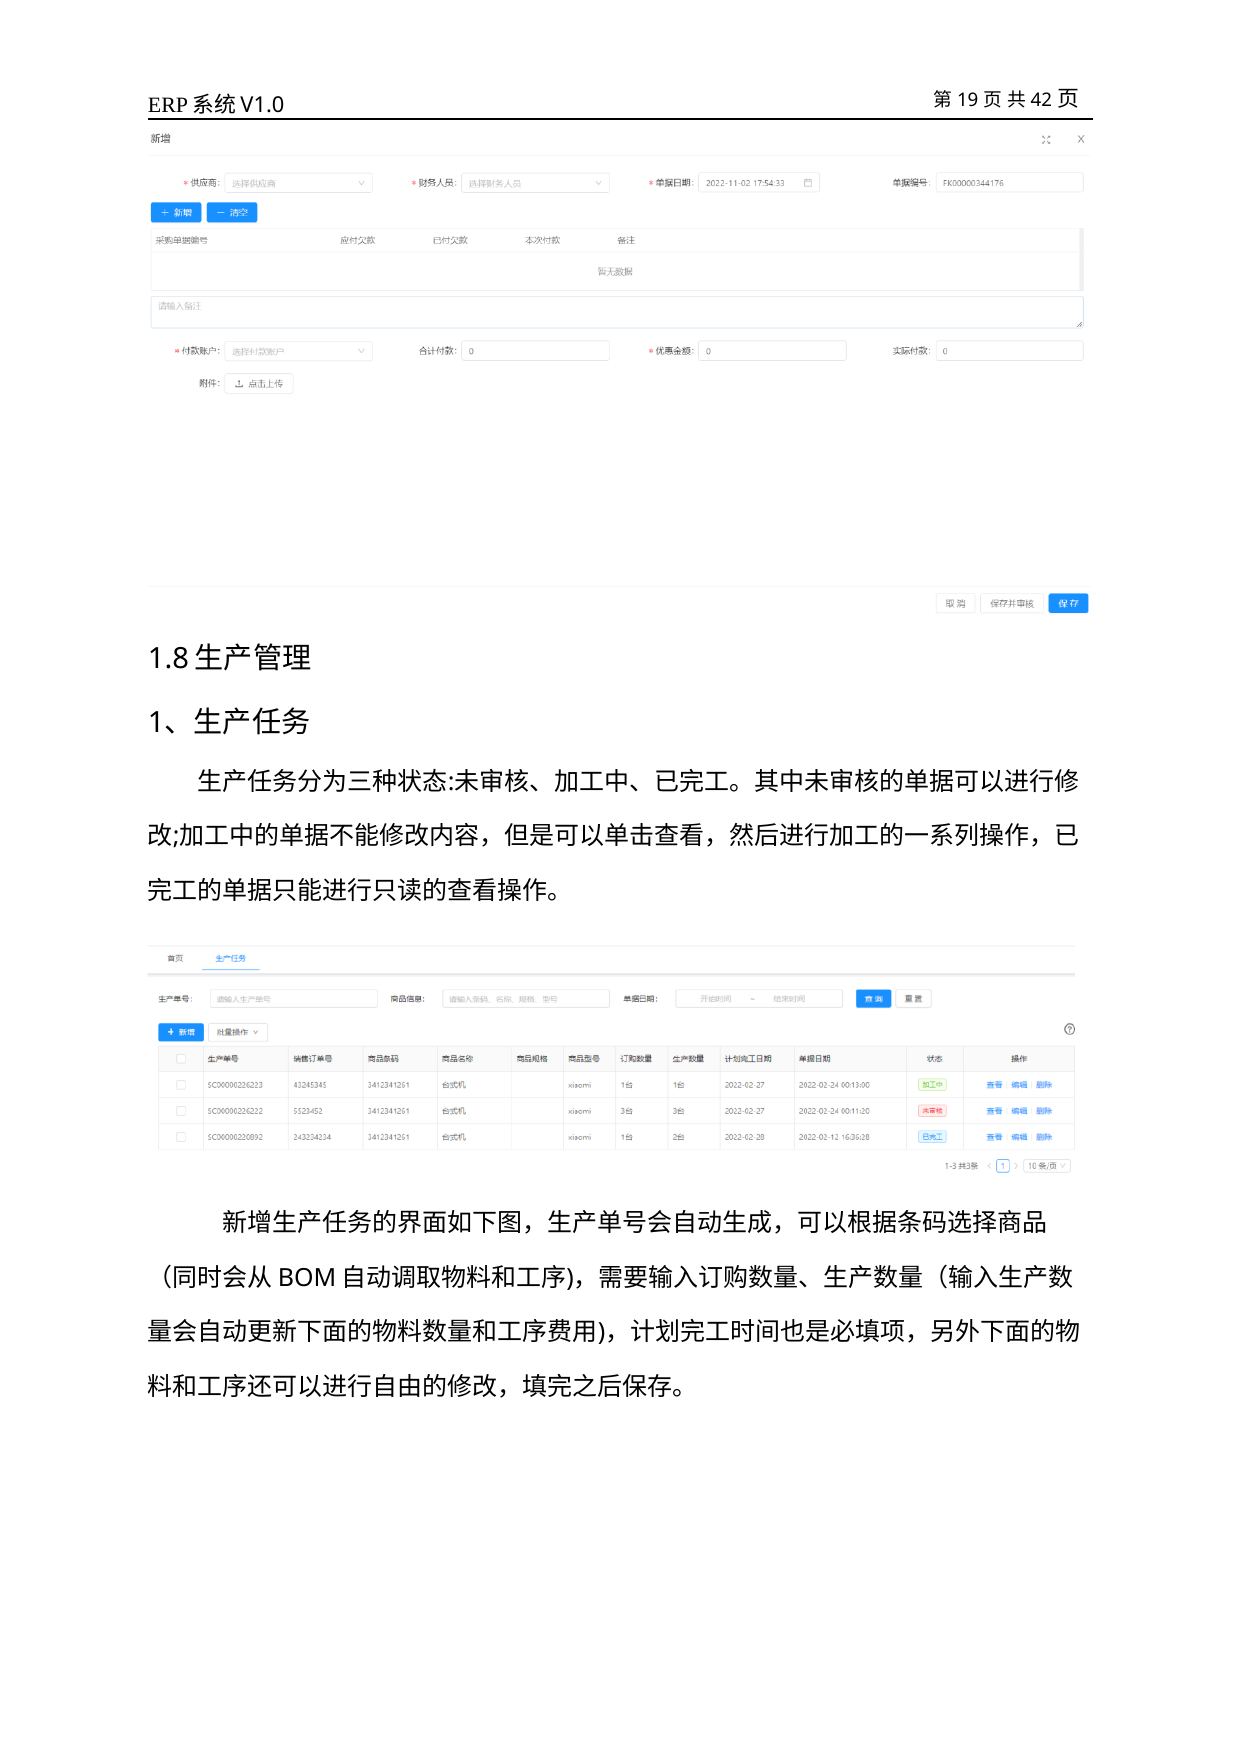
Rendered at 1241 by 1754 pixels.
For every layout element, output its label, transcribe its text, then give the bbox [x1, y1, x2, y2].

list 生产任务分为三种状态:未审核、加工中、已完工。其中未审核的单据可以进行修改;加工中的单据不能修改内容，但是可以单击查看，然后进行加工的一系列操作，已完工的单据只能进行只读的查看操作。 [148, 761, 1093, 906]
list 新增生产任务的界面如下图，生产单号会自动生成，可以根据条码选择商品（同时会从BOM自动调取物料和工序)，需要输入订购数量、生产数量（输入生产数量会自动更新下面的物料数量和工序费用)，计划完工时间也是必填项，另外下面的物料和工序还可以进行自由的修改，填完之后保存。 [148, 1203, 1093, 1402]
text 1.8生产管理 [148, 635, 1093, 677]
picture [147, 130, 1091, 615]
list 生产任务 [148, 698, 1093, 741]
picture [147, 945, 1093, 1182]
